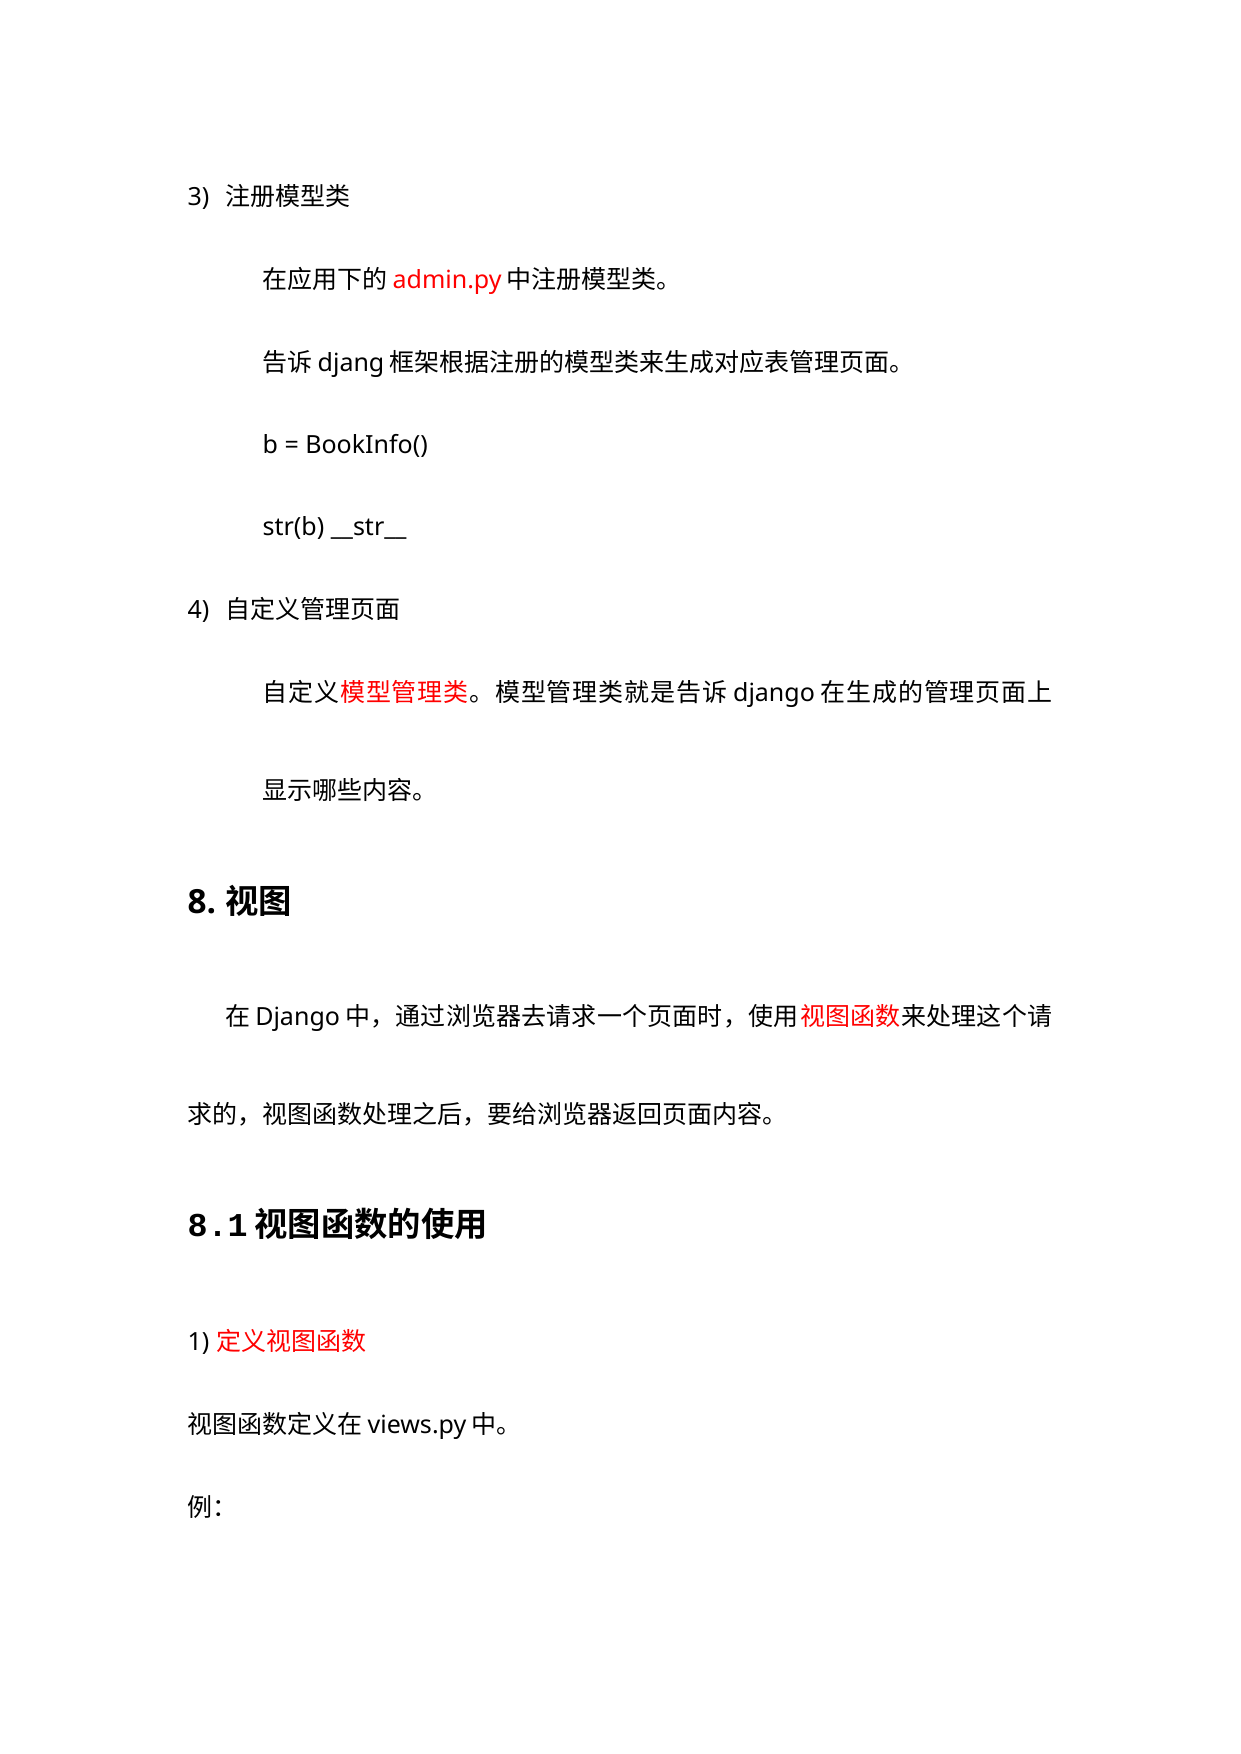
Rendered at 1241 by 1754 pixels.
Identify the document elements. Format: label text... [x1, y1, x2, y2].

list 自定义管理页面 [187, 575, 1053, 640]
list 告诉djang框架根据注册的模型类来生成对应表管理页面。 [262, 328, 1053, 393]
subtitle 视图 [187, 866, 1053, 931]
list 在应用下的admin.py中注册模型类。 [262, 245, 1053, 310]
text 1) 定义视图函数 [187, 1307, 1053, 1372]
list str(b) __str__ [262, 493, 1053, 558]
text 例： [187, 1473, 1053, 1538]
list 自定义模型管理类。模型管理类就是告诉django在生成的管理页面上显示哪些内容。 [262, 658, 1053, 821]
text 视图函数定义在views.py中。 [187, 1390, 1053, 1455]
text 在Django中，通过浏览器去请求一个页面时，使用视图函数来处理这个请求的，视图函数处理之后，要给浏览器返回页面内容。 [187, 982, 1053, 1145]
list 注册模型类 [187, 162, 1053, 227]
list b = BookInfo() [262, 411, 1053, 476]
subtitle 8.1视图函数的使用 [187, 1190, 1053, 1255]
